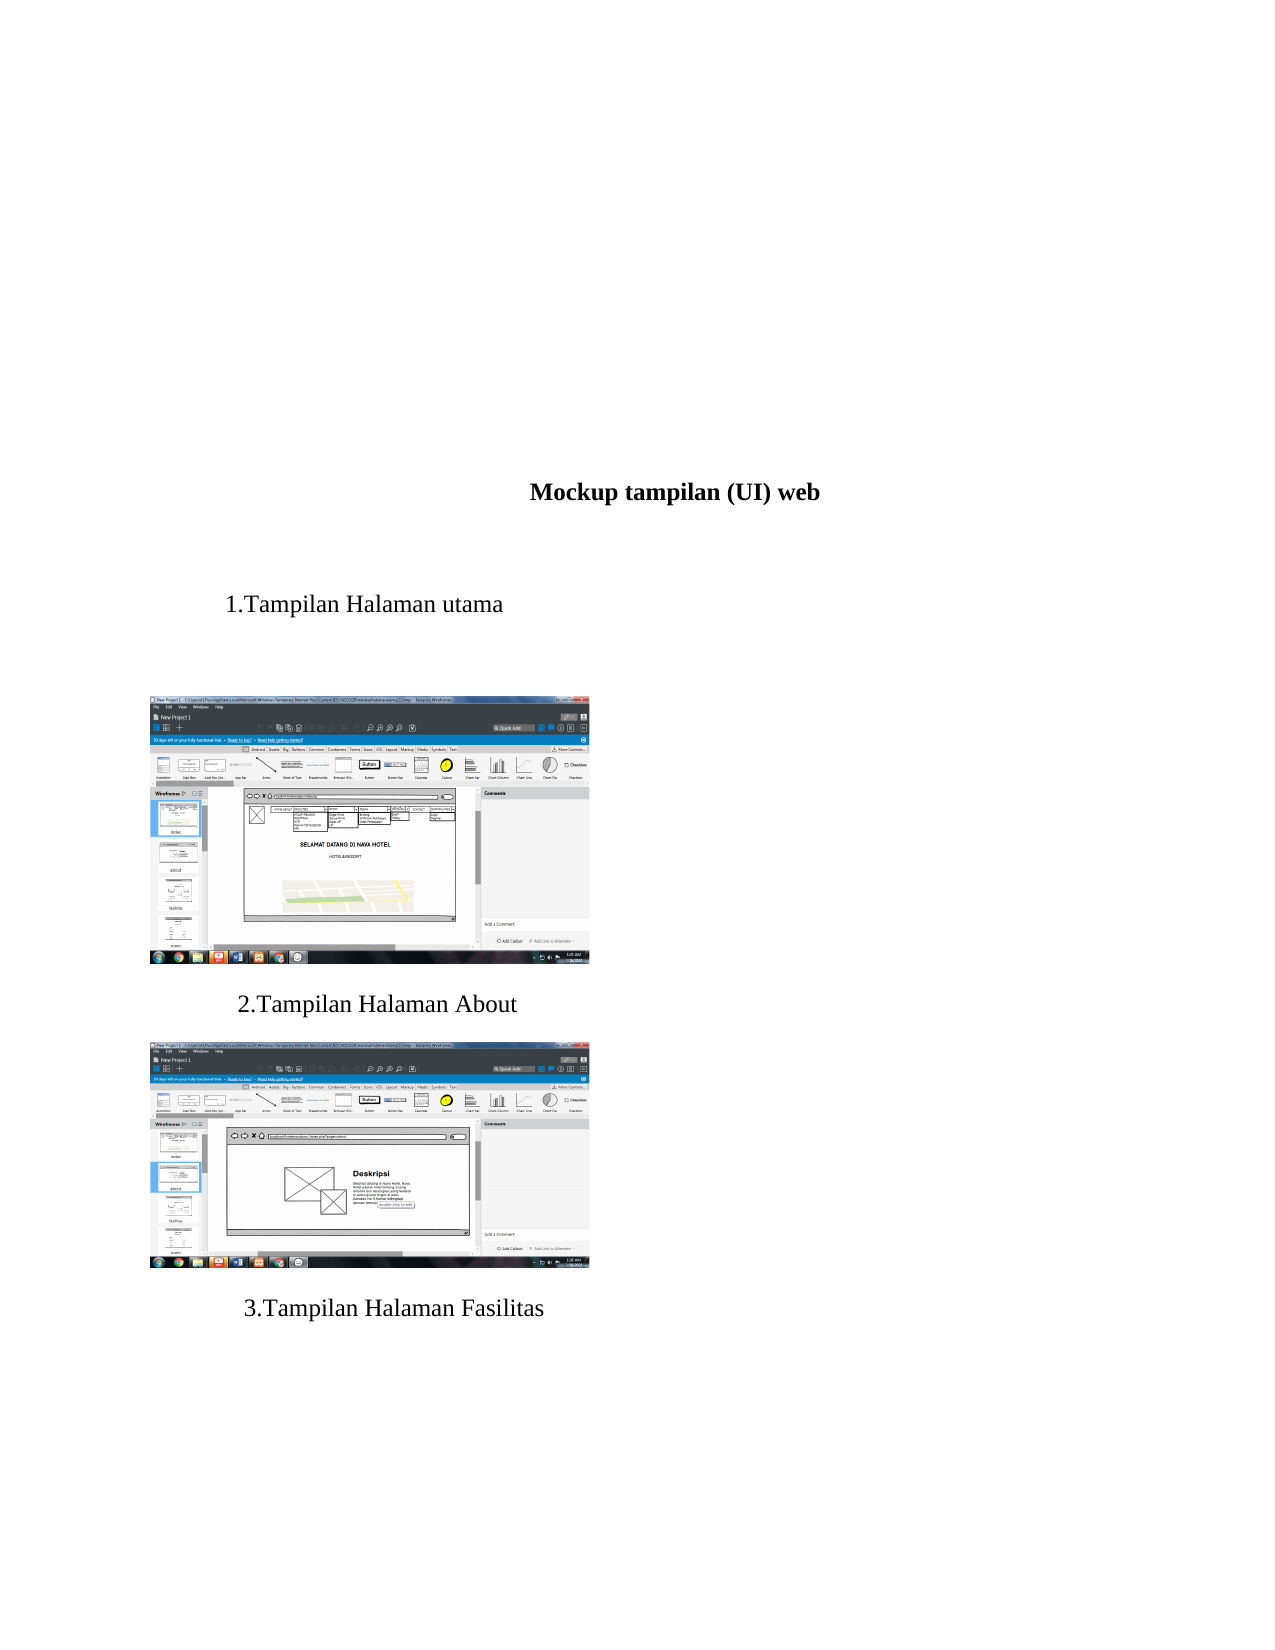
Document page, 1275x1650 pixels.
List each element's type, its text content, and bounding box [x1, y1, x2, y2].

picture [175, 739, 186, 743]
picture [258, 739, 288, 743]
picture [291, 739, 303, 743]
text 2.Tampilan Halaman About [150, 989, 1125, 1017]
text 3.Tampilan Halaman Fasilitas [150, 1293, 1125, 1321]
picture [150, 696, 590, 734]
picture [225, 739, 252, 743]
picture [150, 746, 590, 964]
picture [150, 1042, 590, 1075]
picture [150, 1078, 590, 1268]
text Mockup tampilan (UI) web [225, 477, 1125, 506]
text 1.Tampilan Halaman utama [225, 589, 1125, 618]
